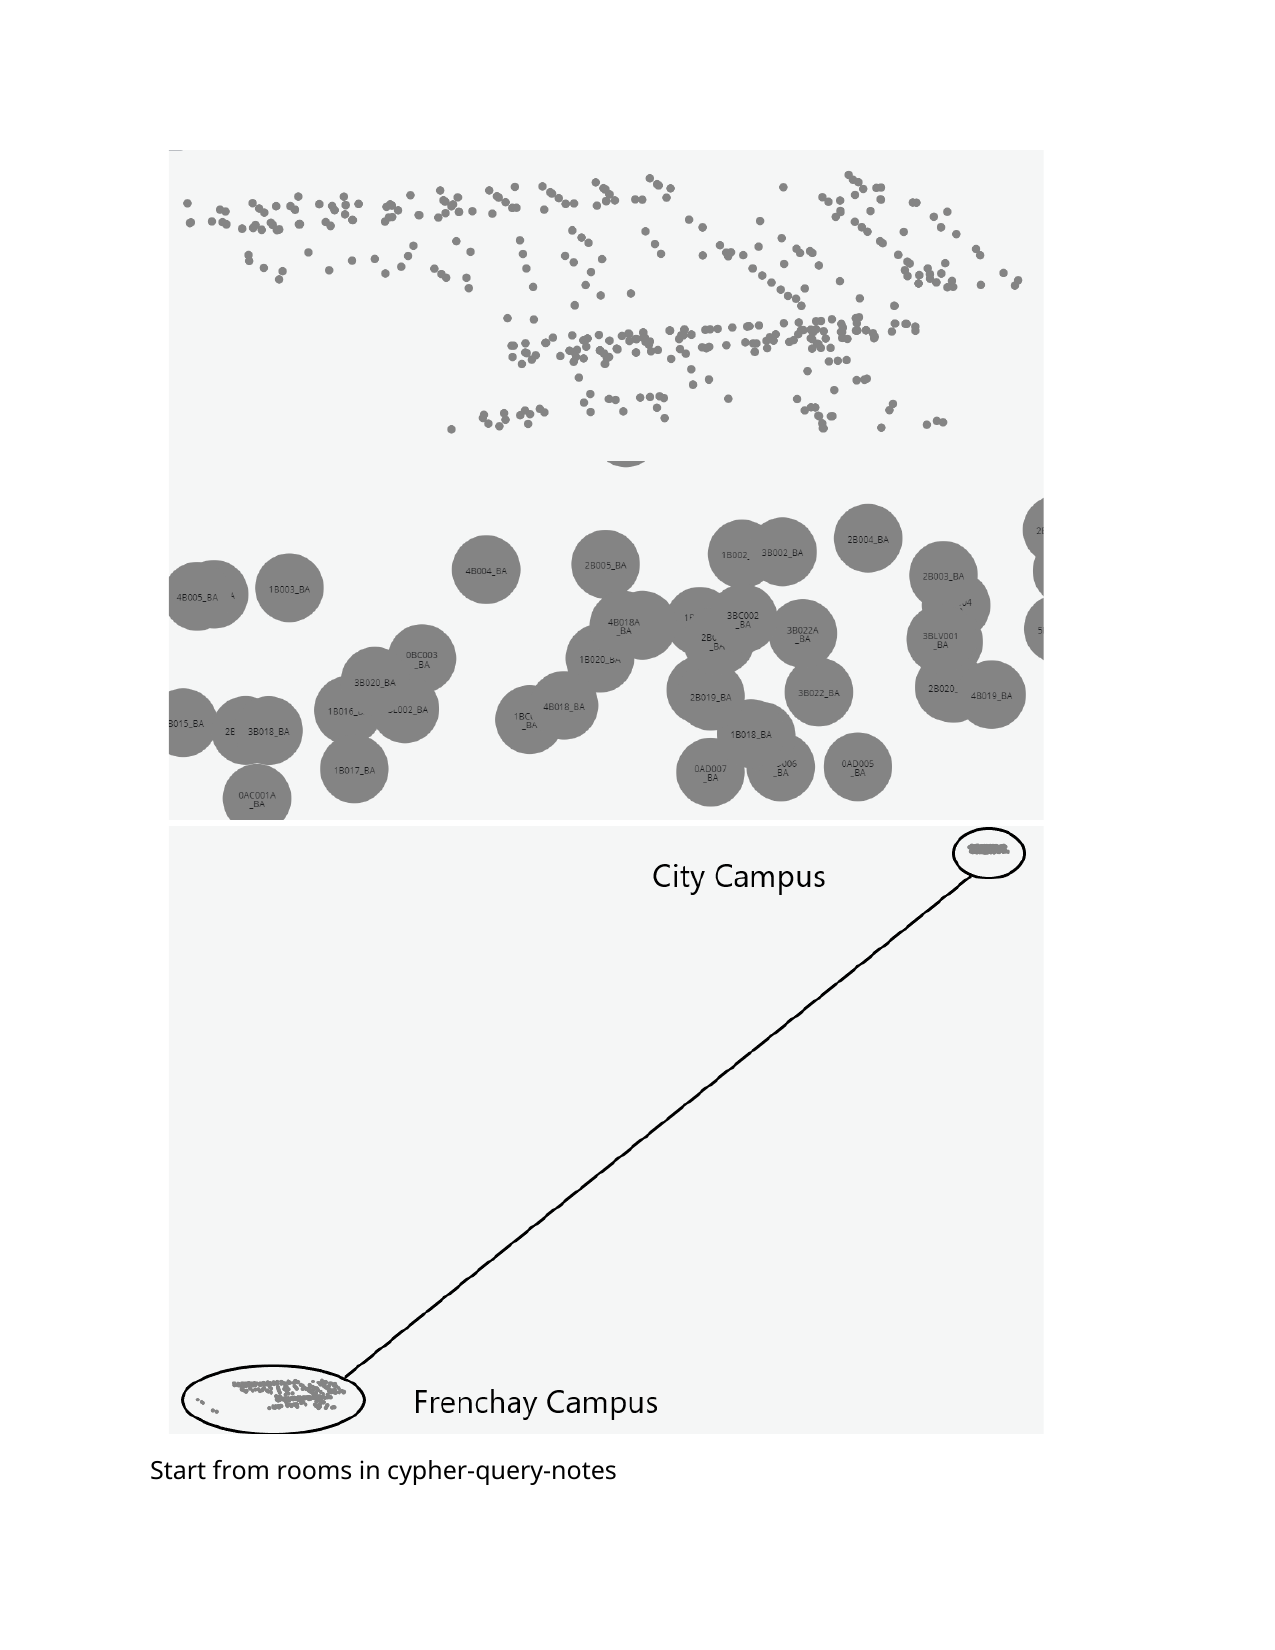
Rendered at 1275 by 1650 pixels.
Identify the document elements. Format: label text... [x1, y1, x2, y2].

picture [168, 826, 1044, 1434]
text Start from rooms in cypher-query-notes [150, 1452, 1125, 1487]
picture [168, 150, 1044, 820]
